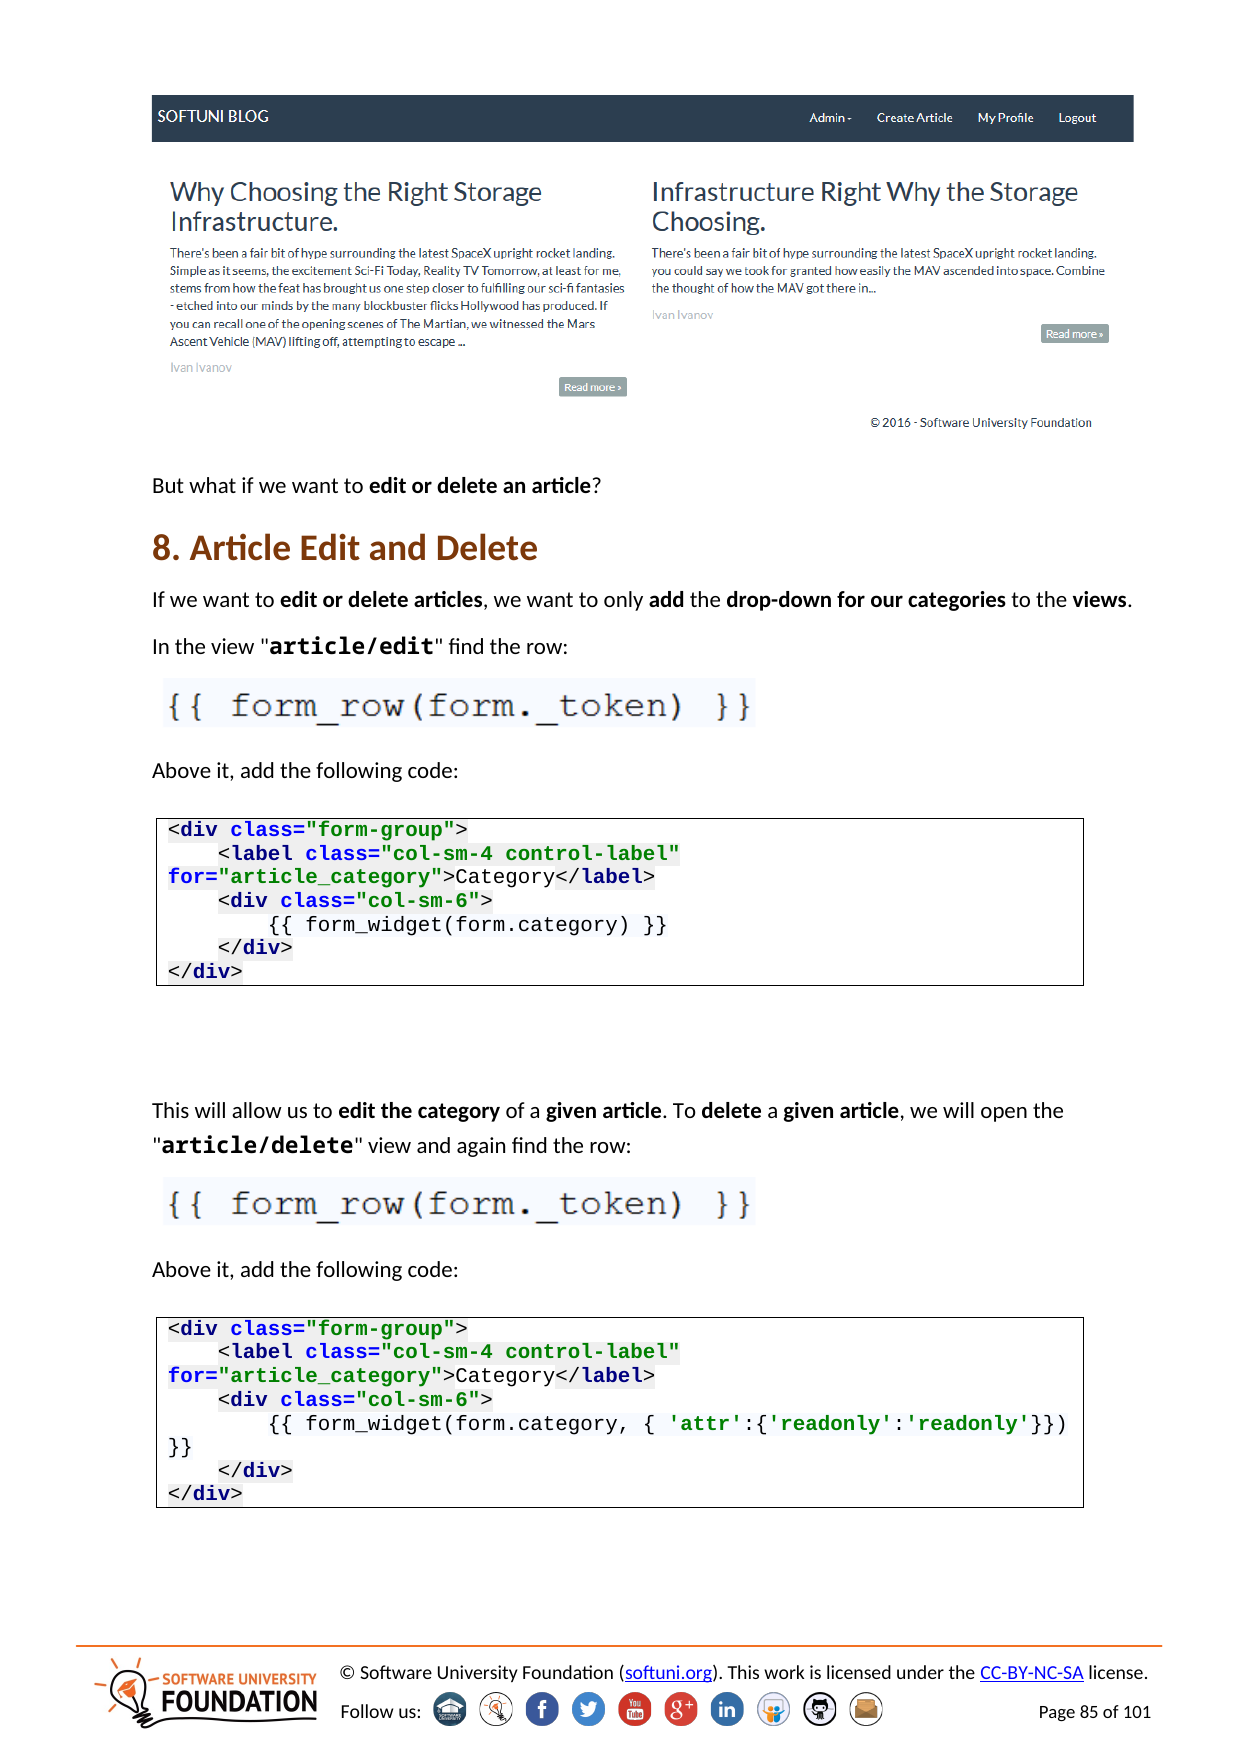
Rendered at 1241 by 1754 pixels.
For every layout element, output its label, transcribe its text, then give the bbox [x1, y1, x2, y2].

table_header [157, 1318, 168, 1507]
picture [803, 1692, 837, 1726]
picture [710, 1692, 744, 1726]
picture [93, 1656, 317, 1729]
text If we want to edit or delete articles, we want to only add the drop-down for our categories to the views. [152, 585, 1163, 613]
picture [151, 678, 787, 740]
picture [618, 1692, 652, 1726]
text Above it, add the following code: [152, 1255, 1163, 1283]
picture [849, 1692, 883, 1726]
picture [572, 1692, 605, 1726]
text This will allow us to edit the category of a given article. To delete a given article, we will open the "article/delete" view and again find the row: [152, 1096, 1163, 1160]
picture [151, 1177, 787, 1238]
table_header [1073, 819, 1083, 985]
text Above it, add the following code: [152, 756, 1163, 784]
picture [151, 95, 1134, 455]
picture [525, 1692, 559, 1726]
text But what if we want to edit or delete an article? [152, 471, 1163, 499]
subtitle Article Edit and Delete [152, 524, 1163, 570]
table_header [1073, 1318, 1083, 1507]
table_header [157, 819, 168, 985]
picture [664, 1692, 698, 1726]
picture [757, 1692, 790, 1726]
picture [479, 1692, 513, 1726]
text In the view "article/edit" find the row: [152, 630, 1163, 661]
picture [433, 1692, 467, 1726]
